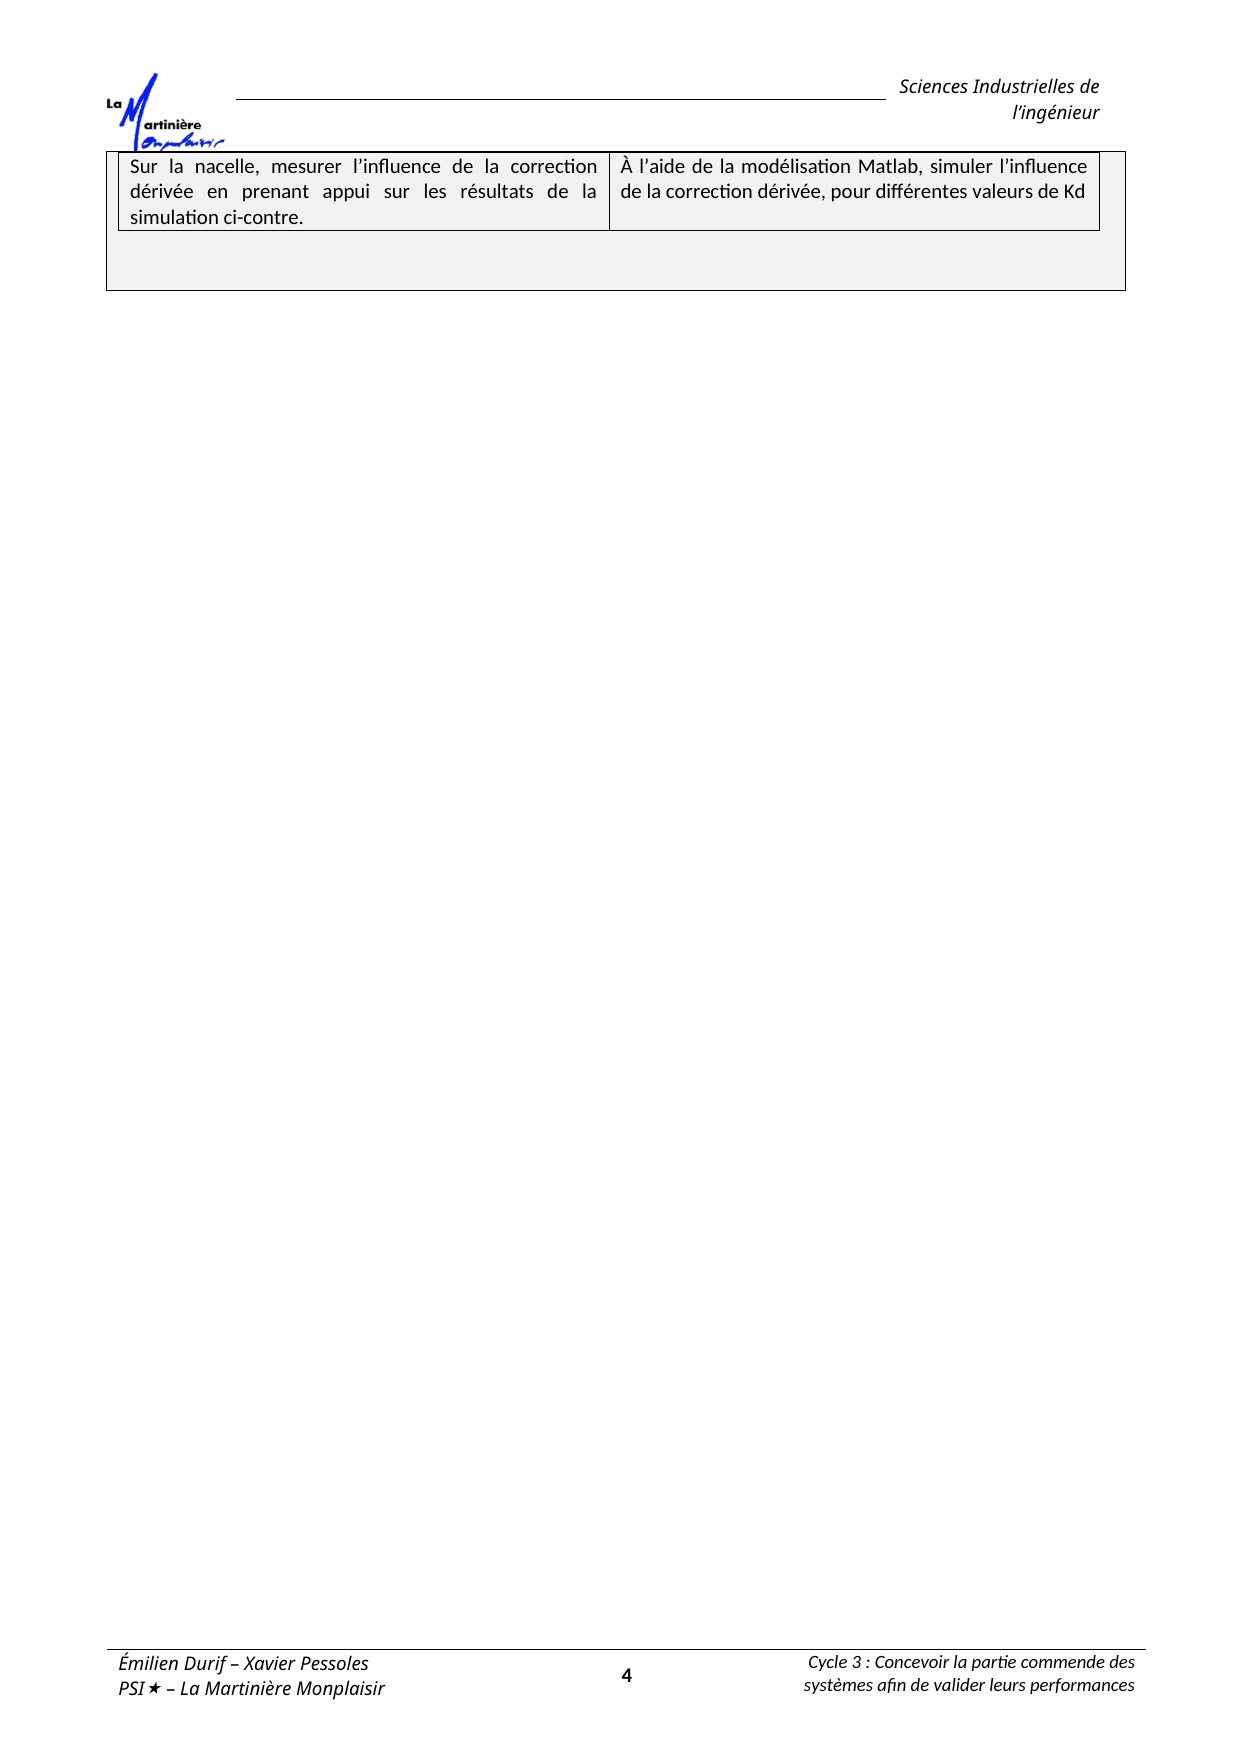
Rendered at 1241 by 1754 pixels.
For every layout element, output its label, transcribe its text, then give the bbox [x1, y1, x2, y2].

table_header Activité 4 [107, 152, 1125, 290]
picture [106, 73, 225, 151]
